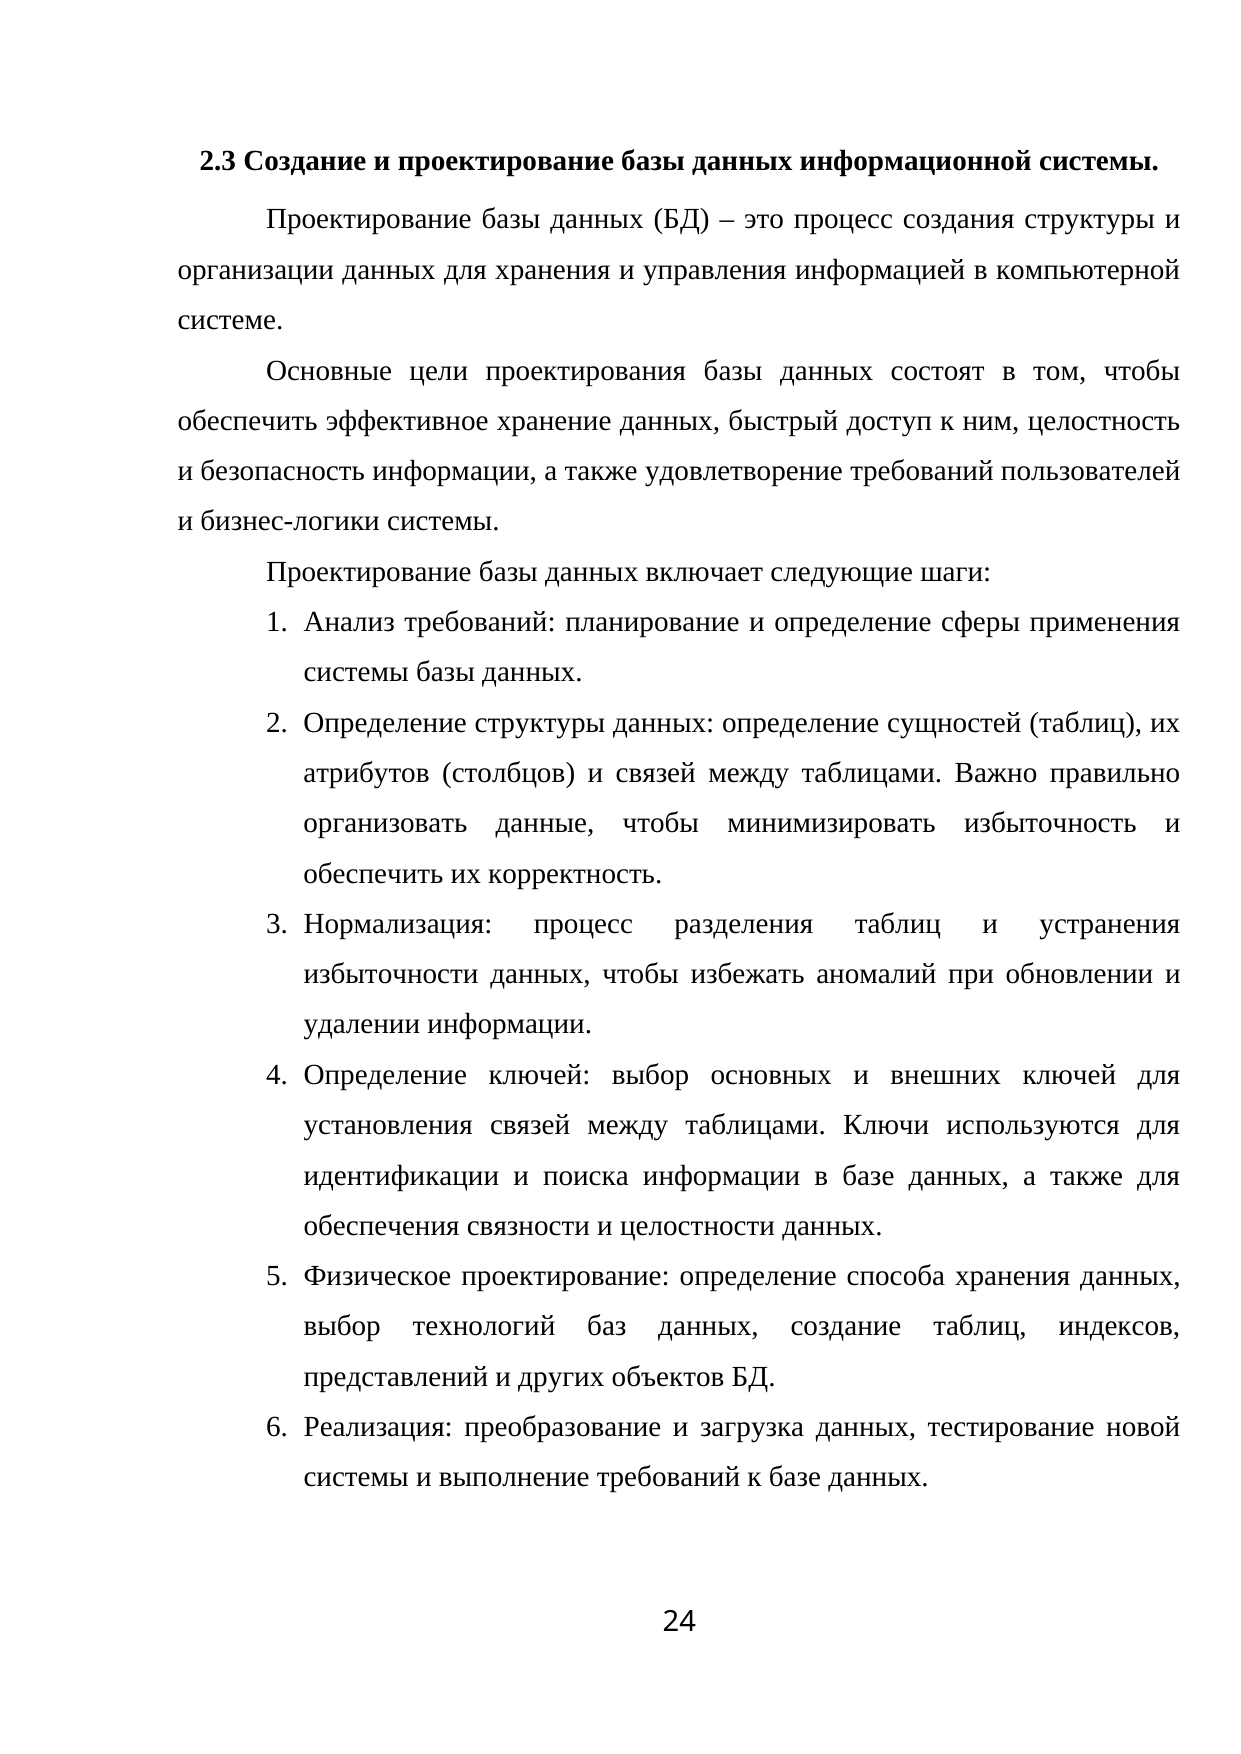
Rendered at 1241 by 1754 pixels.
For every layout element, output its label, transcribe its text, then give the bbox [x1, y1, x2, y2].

list Нормализация: процесс разделения таблиц и устранения избыточности данных, чтобы избежать аномалий при обновлении и удалении информации. [266, 906, 1181, 1040]
text Проектирование базы данных включает следующие шаги: [177, 554, 1181, 587]
text Проектирование базы данных (БД) – это процесс создания структуры и организации данных для хранения и управления информацией в компьютерной системе. [177, 202, 1181, 336]
text Основные цели проектирования базы данных состоят в том, чтобы обеспечить эффективное хранение данных, быстрый доступ к ним, целостность и безопасность информации, а также удовлетворение требований пользователей и бизнес-логики системы. [177, 353, 1181, 537]
list Определение ключей: выбор основных и внешних ключей для установления связей между таблицами. Ключи используются для идентификации и поиска информации в базе данных, а также для обеспечения связности и целостности данных. [266, 1057, 1181, 1241]
list Определение структуры данных: определение сущностей (таблиц), их атрибутов (столбцов) и связей между таблицами. Важно правильно организовать данные, чтобы минимизировать избыточность и обеспечить их корректность. [266, 705, 1181, 889]
subtitle 2.3 Создание и проектирование базы данных информационной системы. [177, 143, 1181, 177]
list Физическое проектирование: определение способа хранения данных, выбор технологий баз данных, создание таблиц, индексов, представлений и других объектов БД. [266, 1258, 1181, 1392]
list Реализация: преобразование и загрузка данных, тестирование новой системы и выполнение требований к базе данных. [266, 1409, 1181, 1493]
list Анализ требований: планирование и определение сферы применения системы базы данных. [266, 604, 1181, 688]
